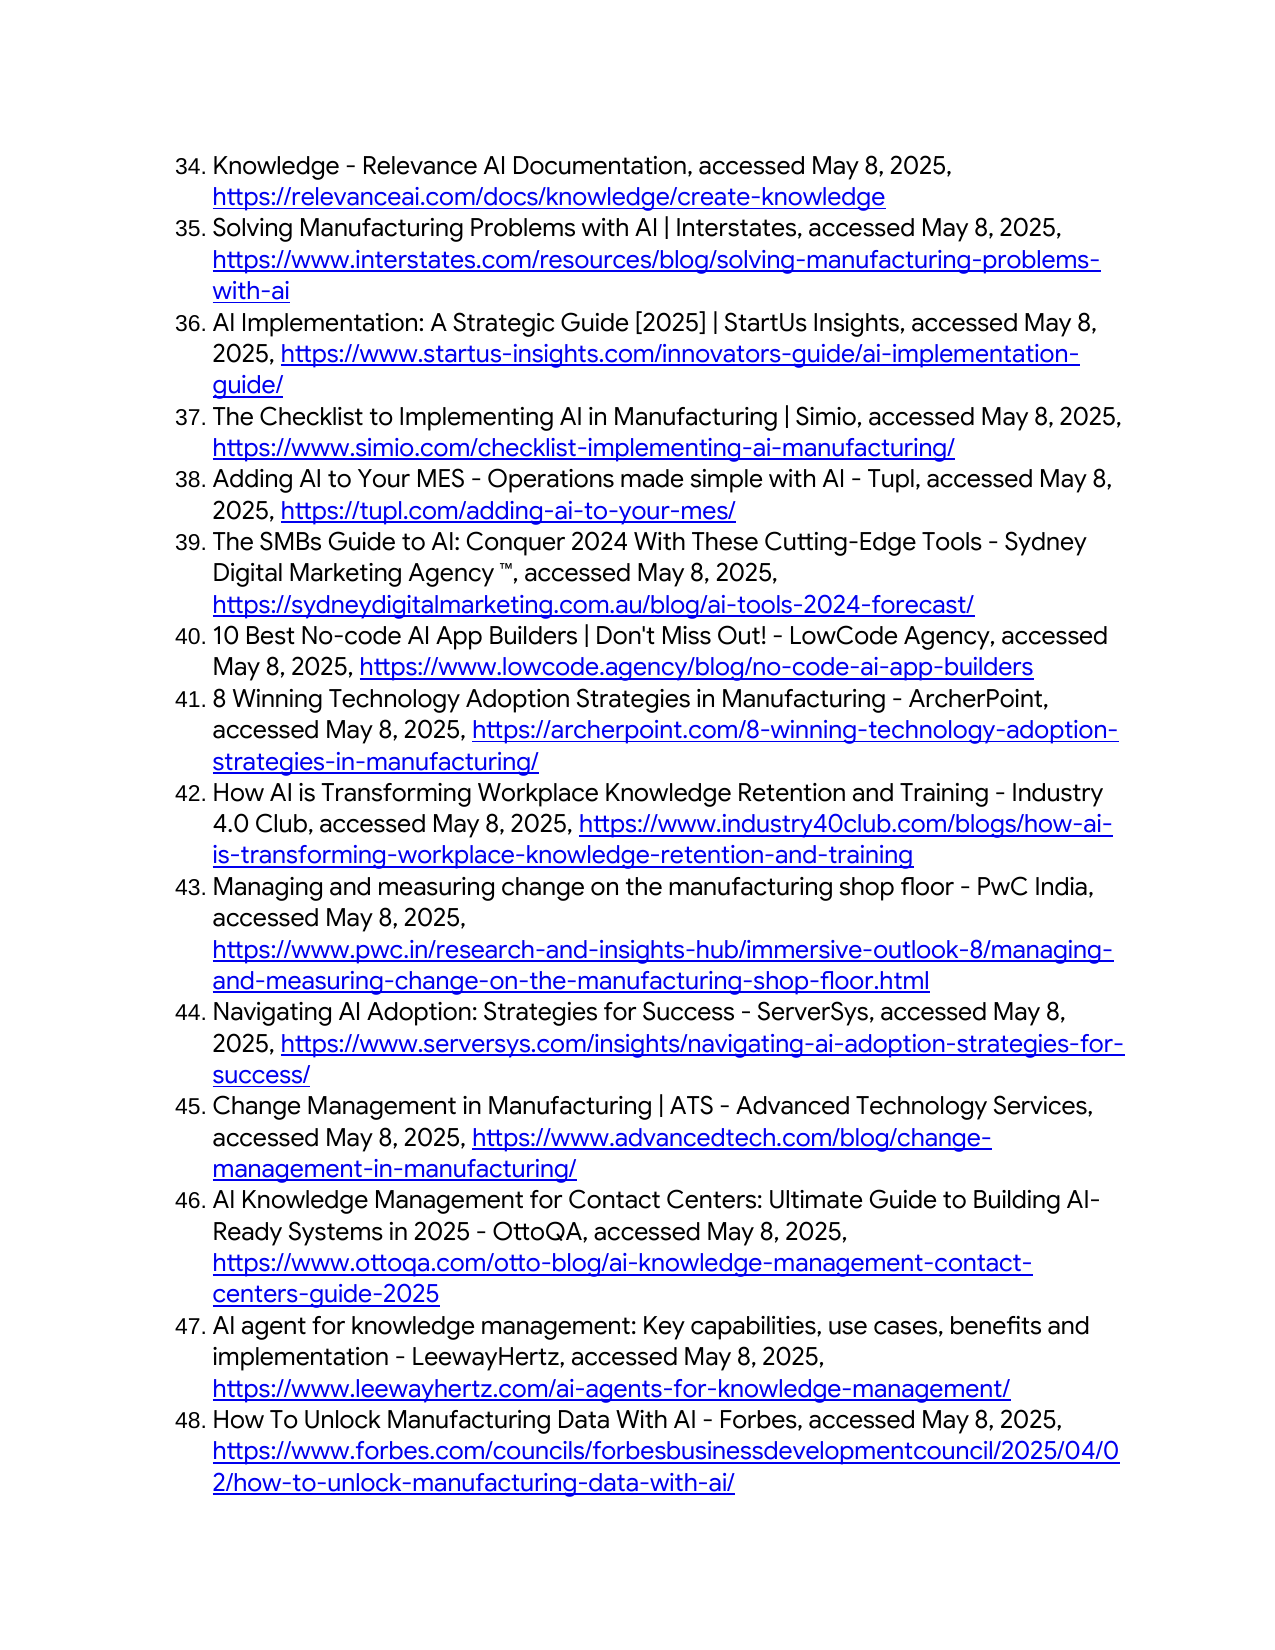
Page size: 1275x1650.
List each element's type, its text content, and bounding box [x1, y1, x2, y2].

list Navigating AI Adoption: Strategies for Success - ServerSys, accessed May 8, 2025, https://www.serversys.com/insights/navigating-ai-adoption-strategies-for-success/ [175, 997, 1125, 1091]
list Adding AI to Your MES - Operations made simple with AI - Tupl, accessed May 8, 2025, https://tupl.com/adding-ai-to-your-mes/ [175, 463, 1125, 526]
list The SMBs Guide to AI: Conquer 2024 With These Cutting-Edge Tools - Sydney Digital Marketing Agency ™️, accessed May 8, 2025, https://sydneydigitalmarketing.com.au/blog/ai-tools-2024-forecast/ [175, 526, 1125, 620]
list How AI is Transforming Workplace Knowledge Retention and Training - Industry 4.0 Club, accessed May 8, 2025, https://www.industry40club.com/blogs/how-ai-is-transforming-workplace-knowledge-retention-and-training [175, 777, 1125, 871]
list AI agent for knowledge management: Key capabilities, use cases, benefits and implementation - LeewayHertz, accessed May 8, 2025, https://www.leewayhertz.com/ai-agents-for-knowledge-management/ [175, 1310, 1125, 1404]
list Knowledge - Relevance AI Documentation, accessed May 8, 2025, https://relevanceai.com/docs/knowledge/create-knowledge [175, 150, 1125, 213]
list Change Management in Manufacturing | ATS - Advanced Technology Services, accessed May 8, 2025, https://www.advancedtech.com/blog/change-management-in-manufacturing/ [175, 1091, 1125, 1185]
list Solving Manufacturing Problems with AI | Interstates, accessed May 8, 2025, https://www.interstates.com/resources/blog/solving-manufacturing-problems-with-ai [175, 213, 1125, 307]
list AI Knowledge Management for Contact Centers: Ultimate Guide to Building AI-Ready Systems in 2025 - OttoQA, accessed May 8, 2025, https://www.ottoqa.com/otto-blog/ai-knowledge-management-contact-centers-guide-2025 [175, 1185, 1125, 1310]
list The Checklist to Implementing AI in Manufacturing | Simio, accessed May 8, 2025, https://www.simio.com/checklist-implementing-ai-manufacturing/ [175, 401, 1125, 463]
list How To Unlock Manufacturing Data With AI - Forbes, accessed May 8, 2025, https://www.forbes.com/councils/forbesbusinessdevelopmentcouncil/2025/04/02/how-to-unlock-manufacturing-data-with-ai/ [175, 1404, 1125, 1498]
list 8 Winning Technology Adoption Strategies in Manufacturing - ArcherPoint, accessed May 8, 2025, https://archerpoint.com/8-winning-technology-adoption-strategies-in-manufacturing/ [175, 683, 1125, 777]
list 10 Best No-code AI App Builders | Don't Miss Out! - LowCode Agency, accessed May 8, 2025, https://www.lowcode.agency/blog/no-code-ai-app-builders [175, 620, 1125, 683]
list Managing and measuring change on the manufacturing shop floor - PwC India, accessed May 8, 2025, https://www.pwc.in/research-and-insights-hub/immersive-outlook-8/managing-and-measuring-change-on-the-manufacturing-shop-floor.html [175, 871, 1125, 997]
list AI Implementation: A Strategic Guide [2025] | StartUs Insights, accessed May 8, 2025, https://www.startus-insights.com/innovators-guide/ai-implementation-guide/ [175, 307, 1125, 401]
